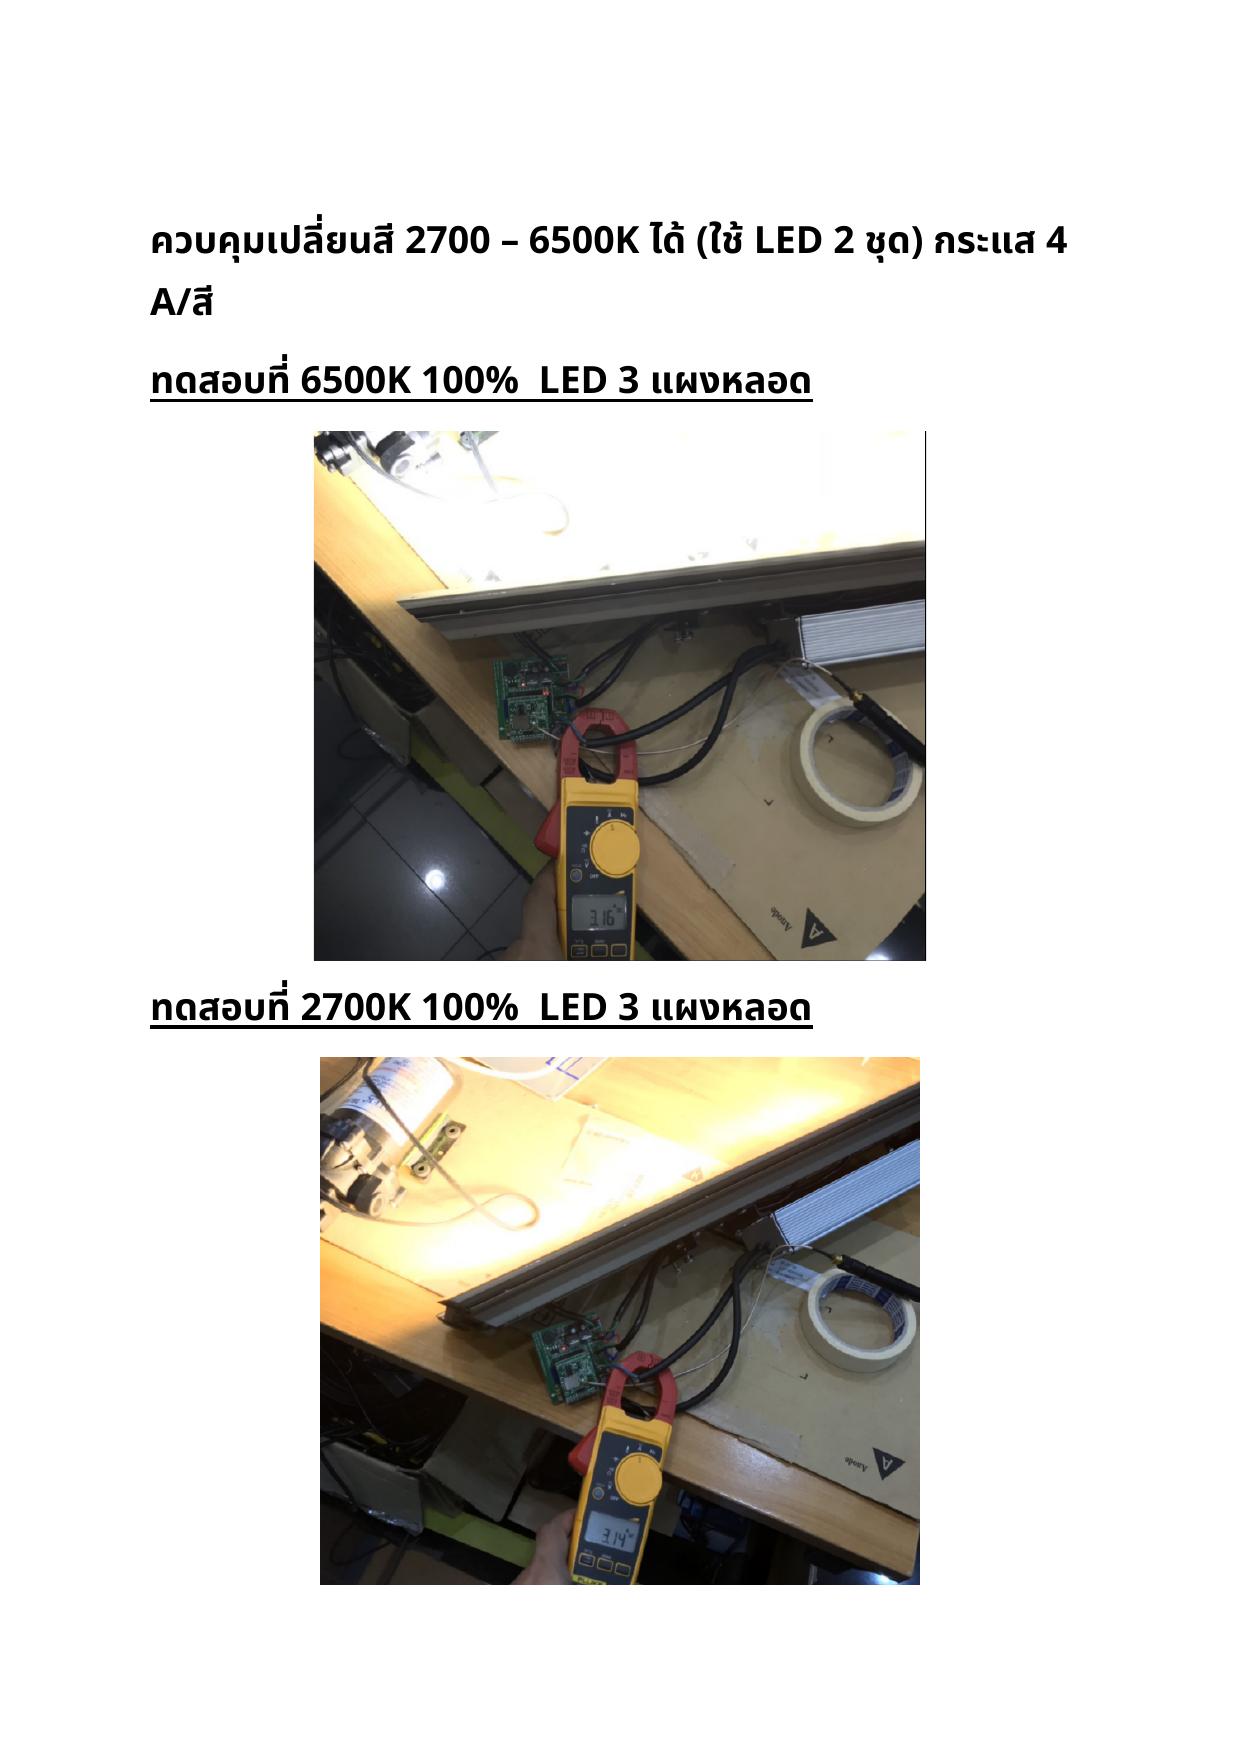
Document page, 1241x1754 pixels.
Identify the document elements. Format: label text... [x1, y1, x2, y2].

picture [313, 431, 927, 961]
text ทดสอบที่ 2700K 100% LED 3 แผงหลอด [150, 980, 1090, 1037]
picture [320, 1057, 920, 1585]
text ควบคุมเปลี่ยนสี 2700 – 6500K ได้ (ใช้ LED 2 ชุด) กระแส 4 A/สี [150, 213, 1090, 332]
text ทดสอบที่ 6500K 100% LED 3 แผงหลอด [150, 353, 1090, 410]
